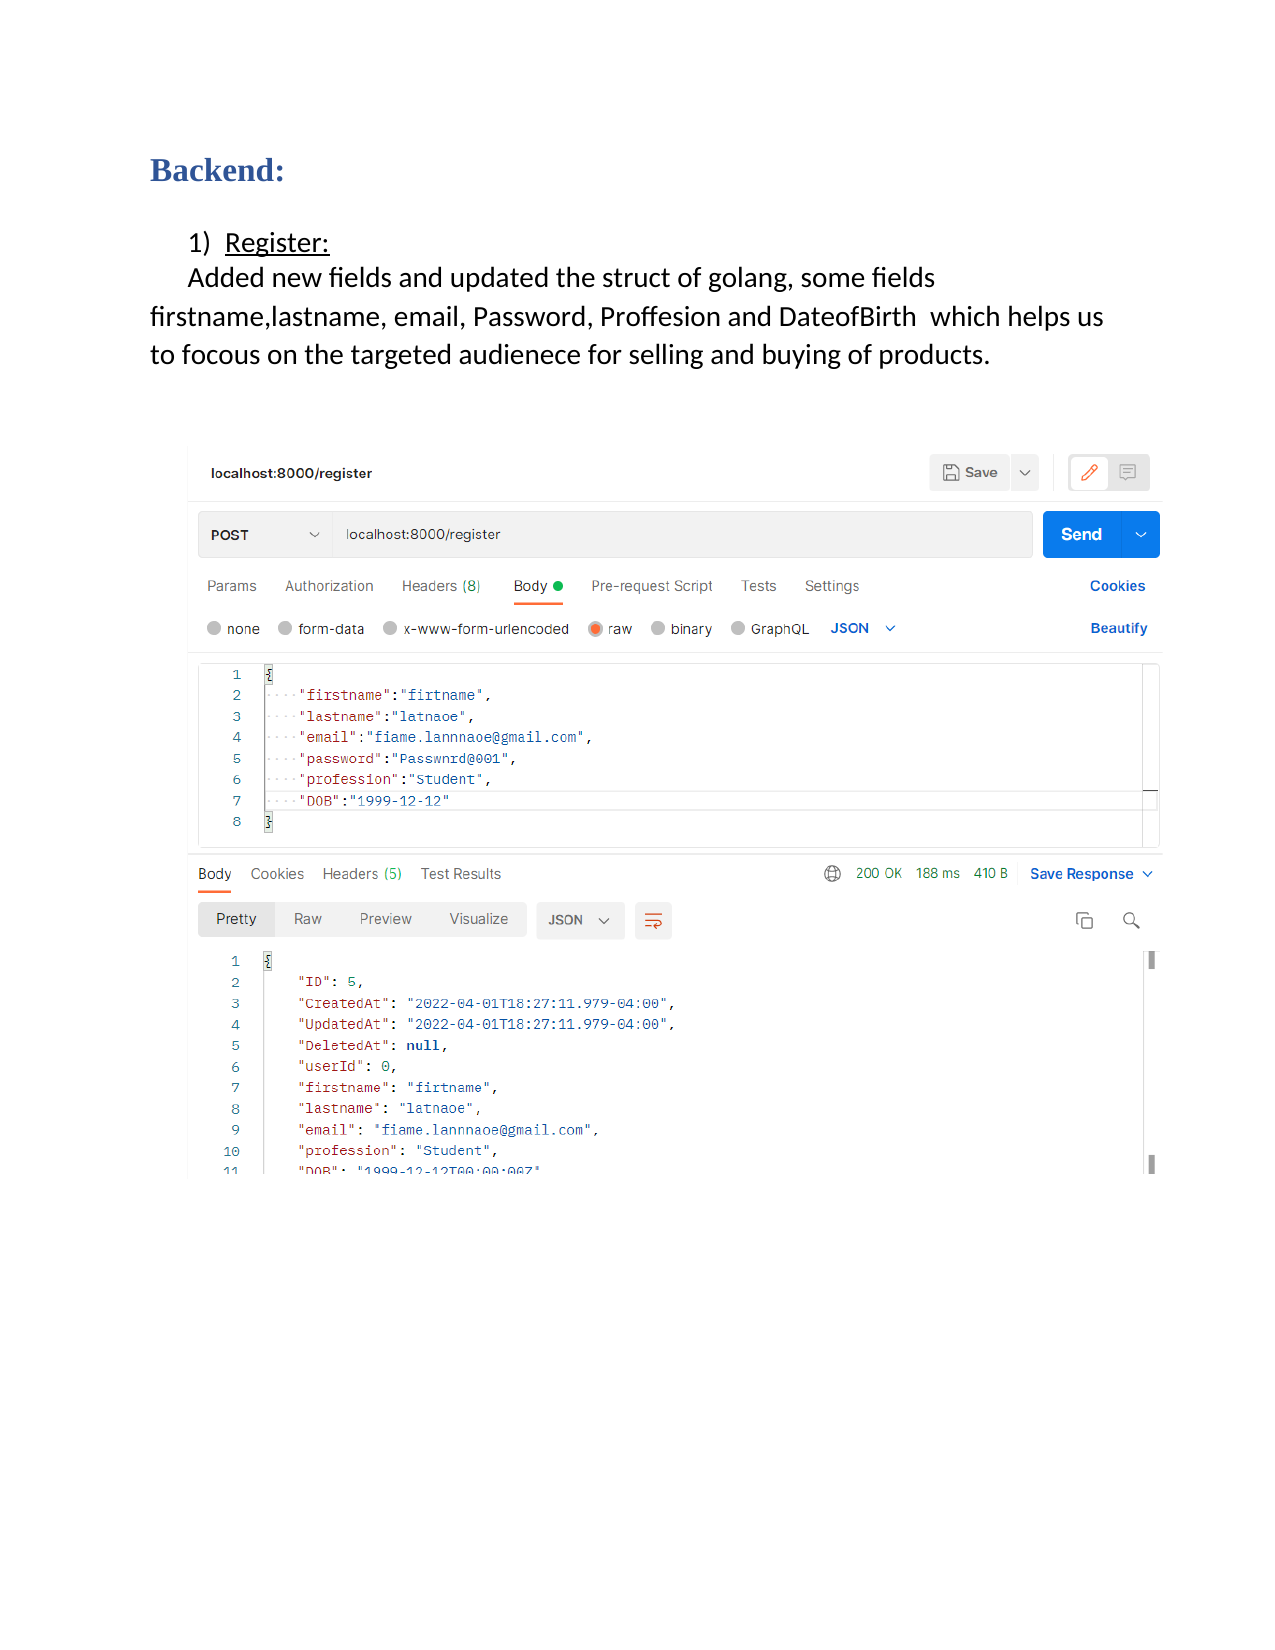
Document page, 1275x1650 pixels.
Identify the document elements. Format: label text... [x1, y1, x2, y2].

list Register: [187, 224, 1125, 259]
text Added new fields and updated the struct of golang, some fields firstname,lastname, email, Password, Proffesion and DateofBirth which helps us to focous on the targeted audienece for selling and buying of products. [150, 259, 1125, 372]
picture [187, 446, 1163, 1179]
text Backend: [150, 150, 1125, 188]
